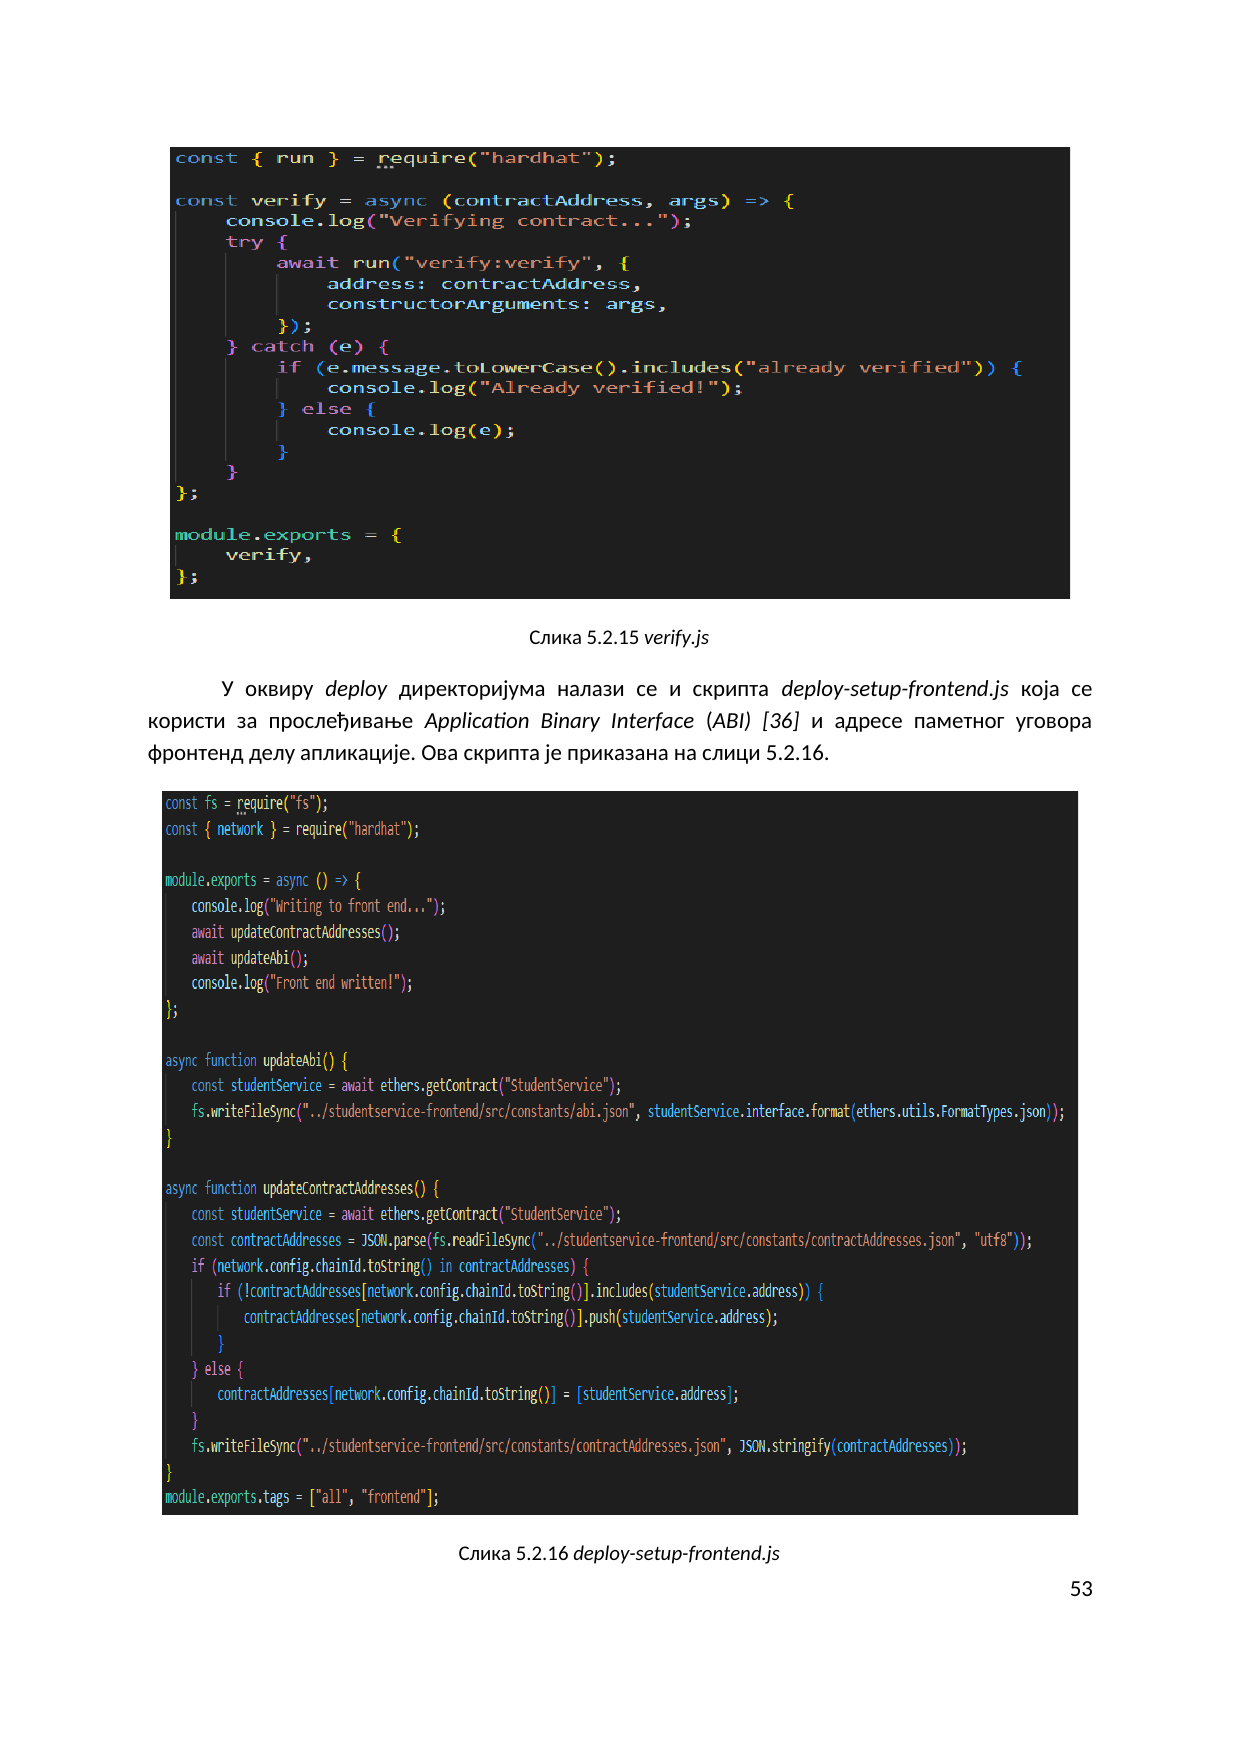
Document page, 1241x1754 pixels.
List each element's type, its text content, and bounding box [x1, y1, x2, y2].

picture [162, 791, 1079, 1515]
text Слика 5.2.16 deploy-setup-frontend.js [148, 1540, 1093, 1565]
text Слика 5.2.15 verify.js [148, 624, 1093, 649]
text У оквиру deploy директоријума налази се и скрипта deploy-setup-frontend.js која се користи за прослеђивање Application Binary Interface (ABI) [36] и адресе паметног уговора фронтенд делу апликације. Ова скрипта је приказана на слици 5.2.16. [148, 674, 1093, 766]
picture [170, 147, 1071, 599]
